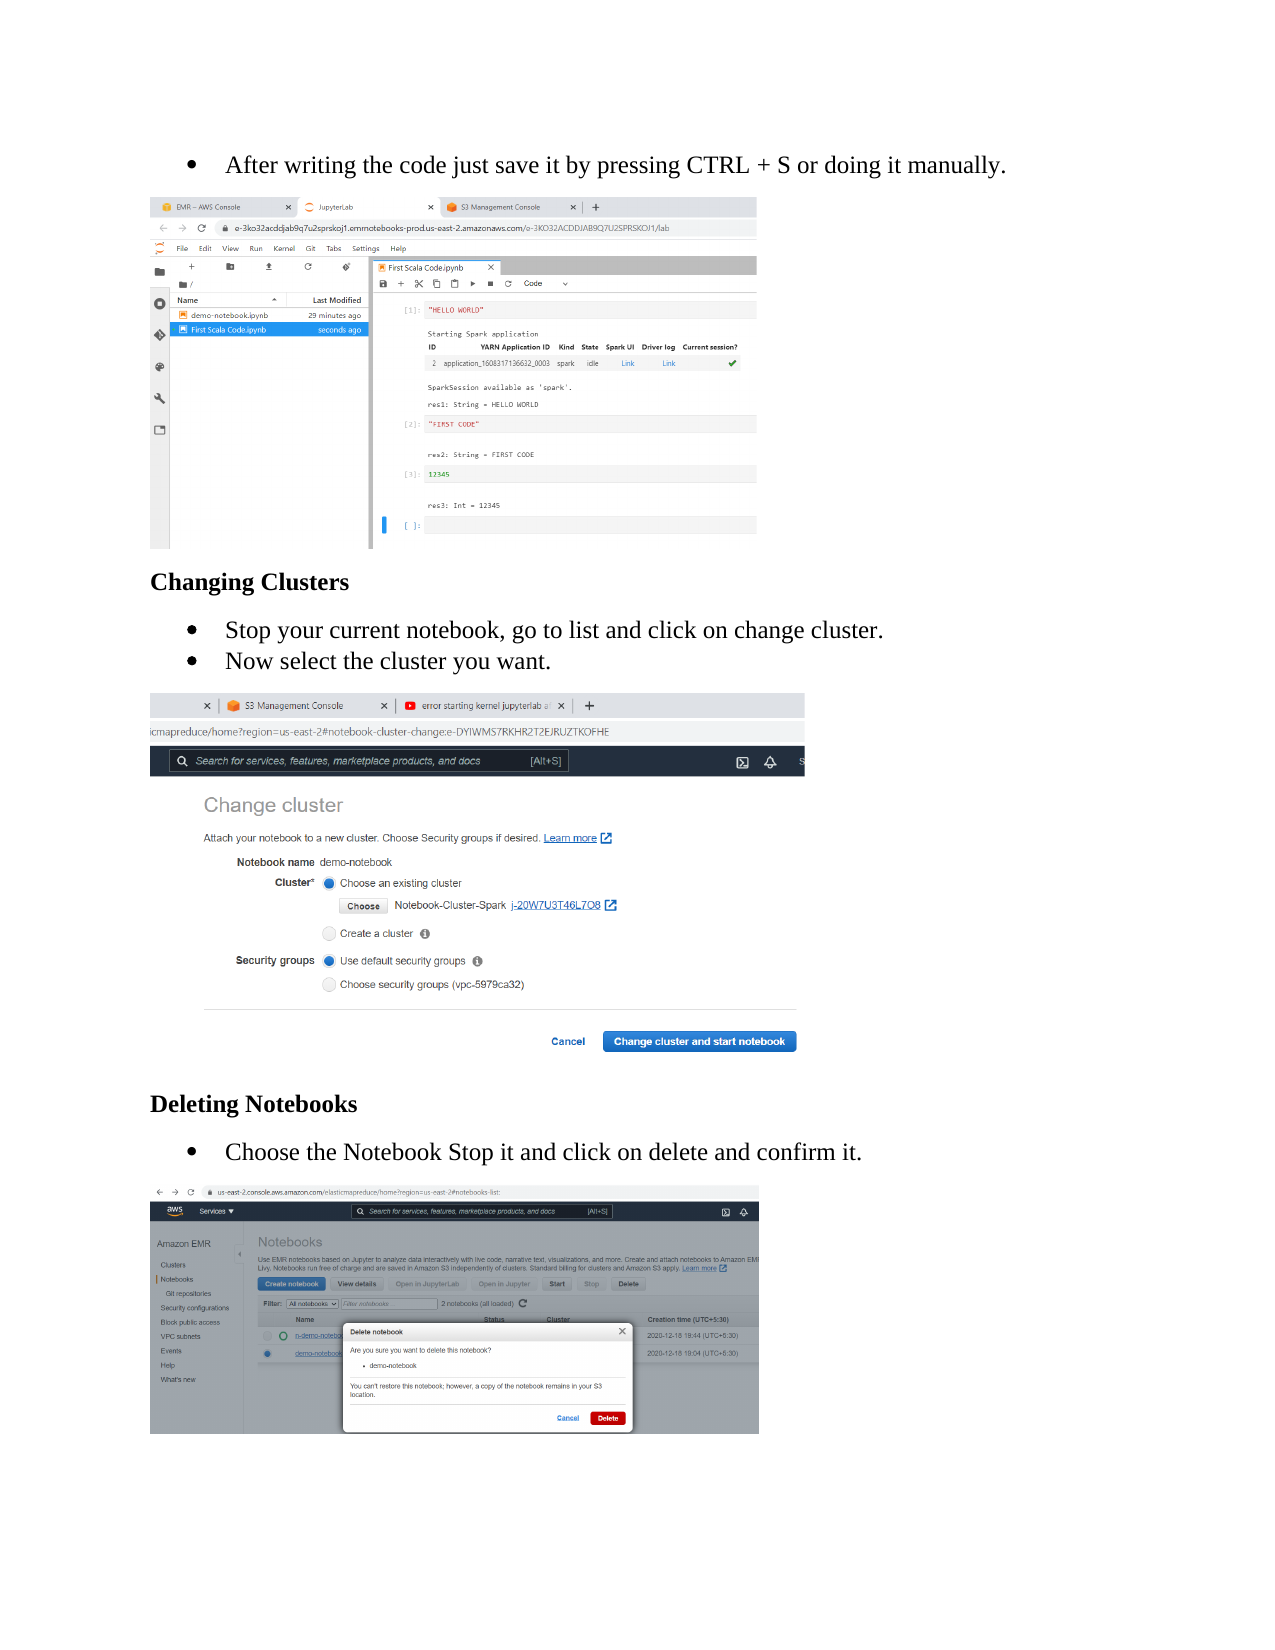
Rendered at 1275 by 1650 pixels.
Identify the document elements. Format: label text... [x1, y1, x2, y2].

picture [150, 197, 757, 549]
text Changing Clusters [150, 567, 1125, 596]
list Choose the Notebook Stop it and click on delete and confirm it. [187, 1137, 1125, 1166]
list Stop your current notebook, go to list and click on change cluster. [187, 615, 1125, 644]
list Now select the cluster you want. [187, 646, 1125, 675]
list After writing the code just save it by pressing CTRL + S or doing it manually. [187, 150, 1125, 179]
text Deleting Notebooks [150, 1089, 1125, 1118]
picture [150, 1184, 759, 1434]
picture [150, 693, 805, 1071]
